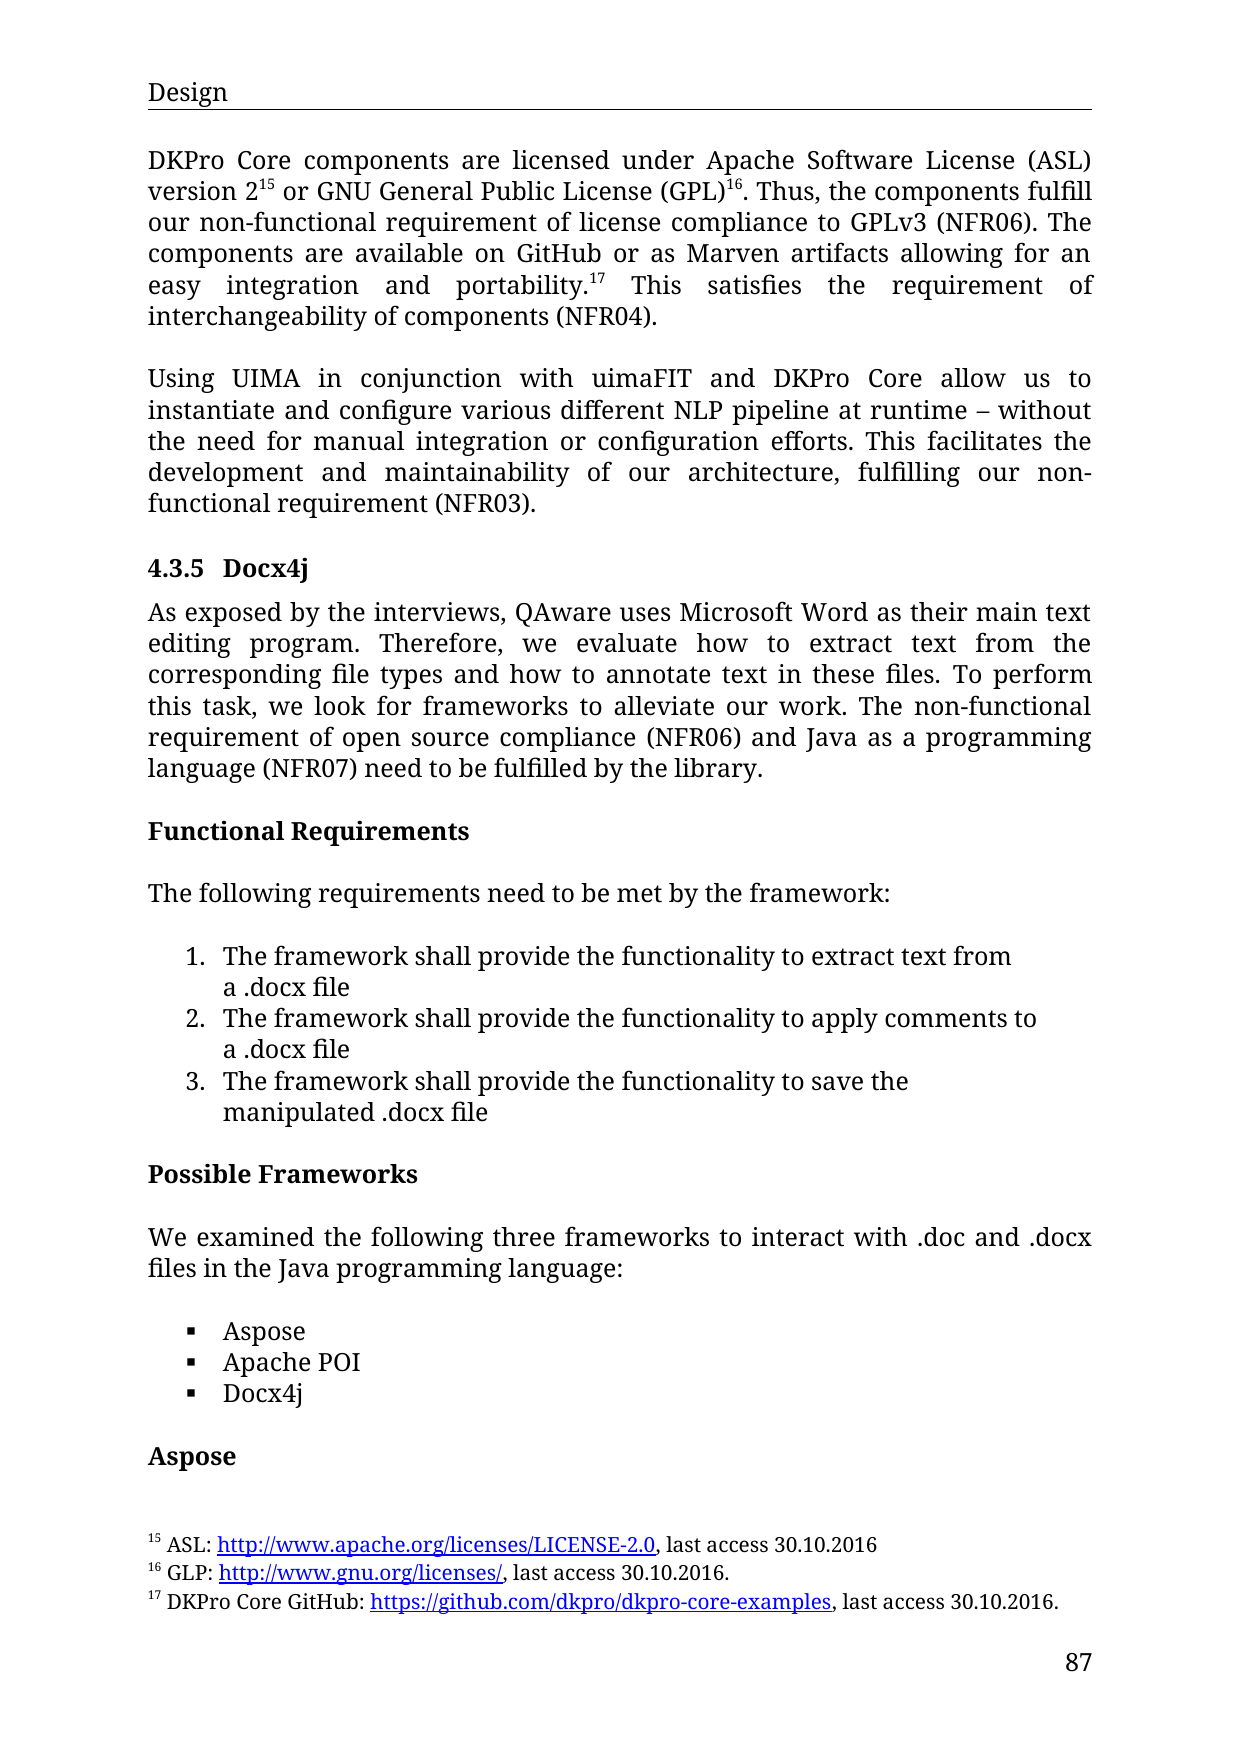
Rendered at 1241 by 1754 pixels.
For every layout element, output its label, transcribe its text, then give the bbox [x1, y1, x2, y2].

subtitle Docx4j [148, 552, 1092, 584]
list Docx4j [185, 1377, 1092, 1409]
list The framework shall provide the functionality to apply comments to a .docx file [185, 1002, 1092, 1065]
subtitle Possible Frameworks [148, 1159, 1092, 1190]
text The following requirements need to be met by the framework: [148, 877, 1092, 909]
list The framework shall provide the functionality to extract text from a .docx file [185, 940, 1092, 1002]
list The framework shall provide the functionality to save the manipulated .docx file [185, 1065, 1092, 1127]
text We examined the following three frameworks to interact with .doc and .docx files in the Java programming language: [148, 1221, 1092, 1284]
subtitle Functional Requirements [148, 815, 1092, 846]
text Using UIMA in conjunction with uimaFIT and DKPro Core allow us to instantiate and configure various different NLP pipeline at runtime – without the need for manual integration or configuration efforts. This facilitates the development and maintainability of our architecture, fulfilling our non-functional requirement (NFR03). [148, 363, 1092, 519]
list Aspose [185, 1315, 1092, 1346]
subtitle Aspose [148, 1440, 1092, 1471]
text As exposed by the interviews, QAware uses Microsoft Word as their main text editing program. Therefore, we evaluate how to extract text from the corresponding file types and how to annotate text in these files. To perform this task, we look for frameworks to alleviate our work. The non-functional requirement of open source compliance (NFR06) and Java as a programming language (NFR07) need to be fulfilled by the library. [148, 596, 1092, 784]
list Apache POI [185, 1346, 1092, 1377]
text DKPro Core components are licensed under Apache Software License (ASL) version 2 or GNU General Public License (GPL). Thus, the components fulfill our non-functional requirement of license compliance to GPLv3 (NFR06). The components are available on GitHub or as Marven artifacts allowing for an easy integration and portability. This satisfies the requirement of interchangeability of components (NFR04). [148, 144, 1092, 332]
